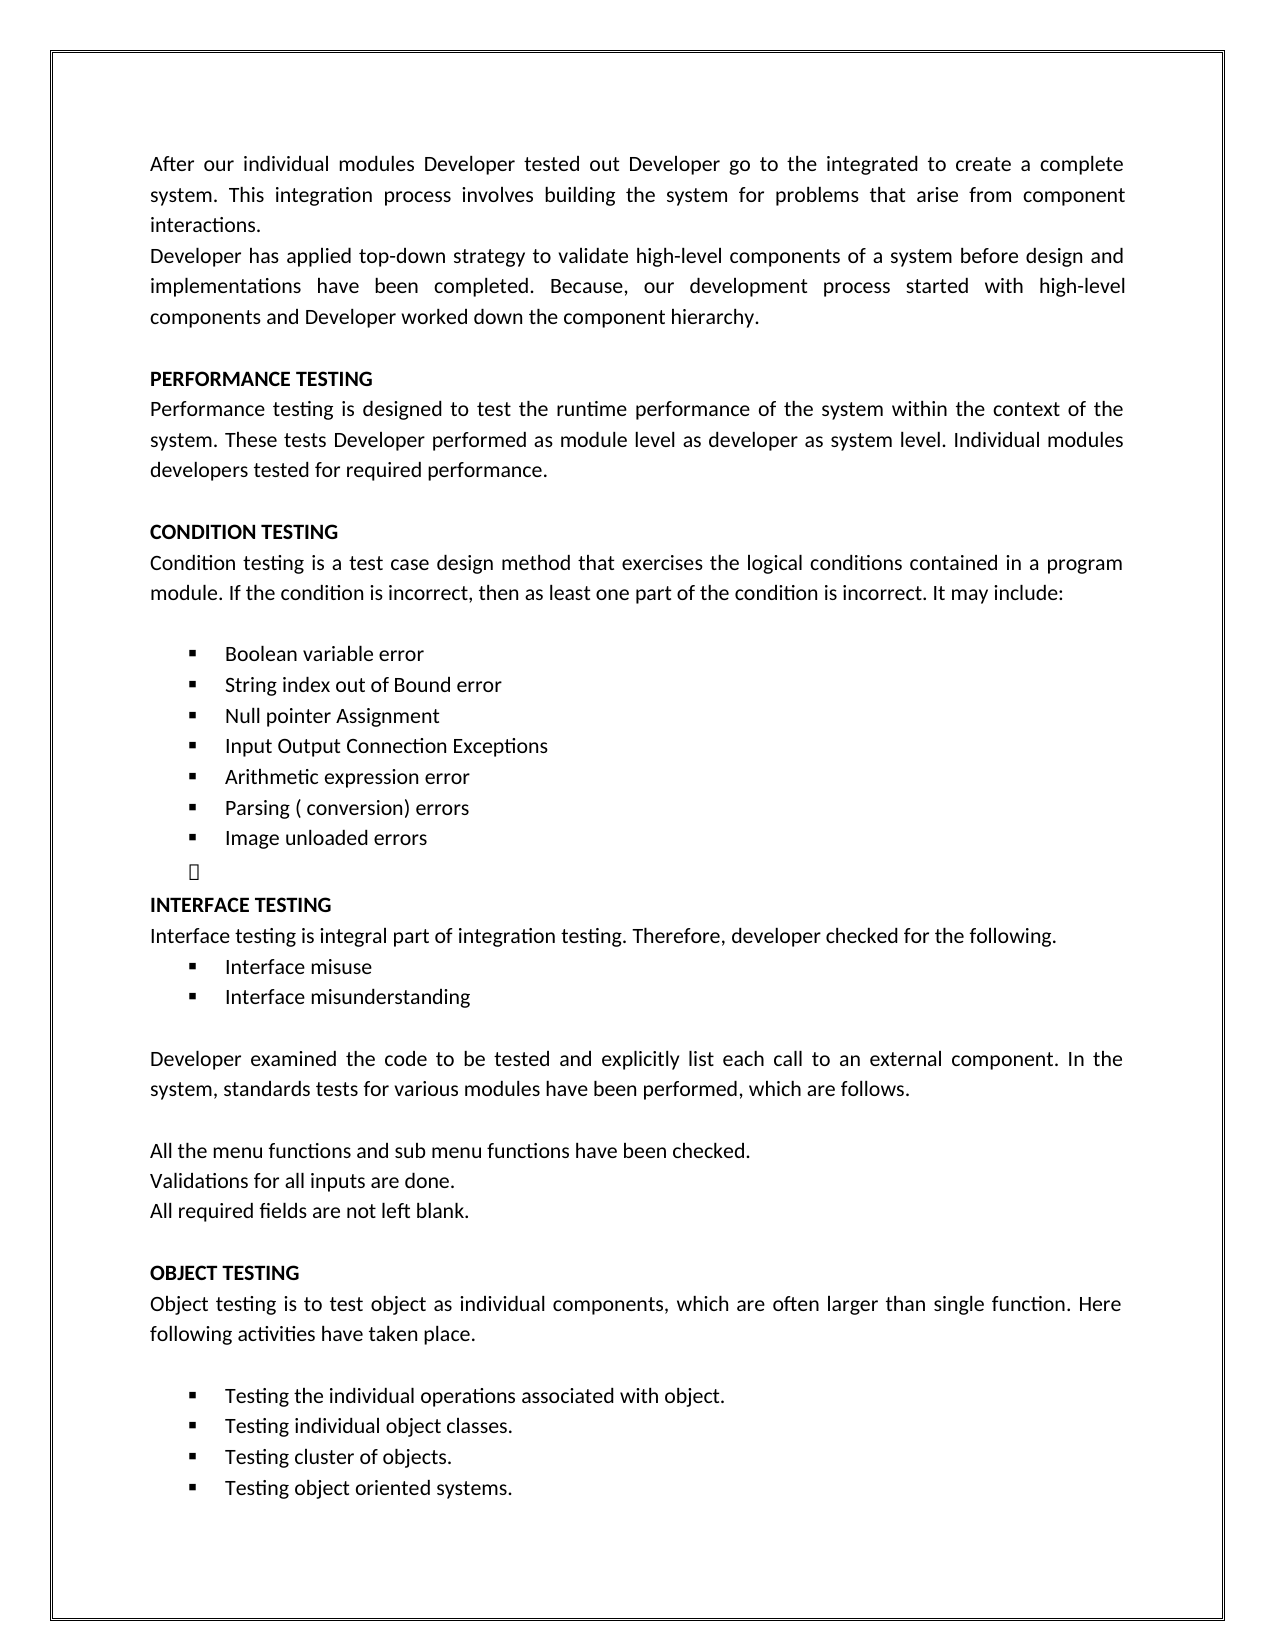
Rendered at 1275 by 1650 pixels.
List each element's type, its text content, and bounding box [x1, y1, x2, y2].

text Condition testing is a test case design method that exercises the logical conditions contained in a program module. If the condition is incorrect, then as least one part of the condition is incorrect. It may include: [150, 549, 1126, 606]
list Image unloaded errors [187, 824, 1217, 851]
text PERFORMANCE TESTING [150, 365, 1217, 391]
list Interface misunderstanding [187, 983, 1217, 1010]
text OBJECT TESTING [150, 1259, 1217, 1286]
list Testing object oriented systems. [187, 1474, 1217, 1501]
list Testing cluster of objects. [187, 1443, 1217, 1470]
text Interface testing is integral part of integration testing. Therefore, developer checked for the following. [150, 922, 1217, 949]
text Object testing is to test object as individual components, which are often larger than single function. Here following activities have taken place. [150, 1290, 1126, 1347]
list Testing individual object classes. [187, 1412, 1217, 1439]
text CONDITION TESTING [150, 518, 1217, 544]
text Developer examined the code to be tested and explicitly list each call to an external component. In the system, standards tests for various modules have been performed, which are follows. [150, 1045, 1125, 1102]
text All required fields are not left blank. [150, 1198, 1217, 1224]
list Testing the individual operations associated with object. [187, 1382, 1217, 1408]
list Parsing ( conversion) errors [187, 794, 1217, 821]
text INTERFACE TESTING [150, 892, 1217, 918]
text Developer has applied top-down strategy to validate high-level components of a system before design and implementations have been completed. Because, our development process started with high-level components and Developer worked down the component hierarchy. [150, 242, 1126, 330]
list Arithmetic expression error [187, 763, 1217, 790]
text All the menu functions and sub menu functions have been checked. Validations for all inputs are done. [150, 1137, 753, 1194]
text Performance testing is designed to test the runtime performance of the system within the context of the system. These tests Developer performed as module level as developer as system level. Individual modules developers tested for required performance. [150, 395, 1126, 483]
list Boolean variable error [187, 641, 1217, 667]
text  [187, 856, 1217, 886]
list Interface misuse [187, 953, 1217, 980]
list Input Output Connection Exceptions [187, 733, 1217, 759]
text After our individual modules Developer tested out Developer go to the integrated to create a complete system. This integration process involves building the system for problems that arise from component interactions. [150, 150, 1126, 238]
list String index out of Bound error [187, 671, 1217, 698]
list Null pointer Assignment [187, 702, 1217, 729]
